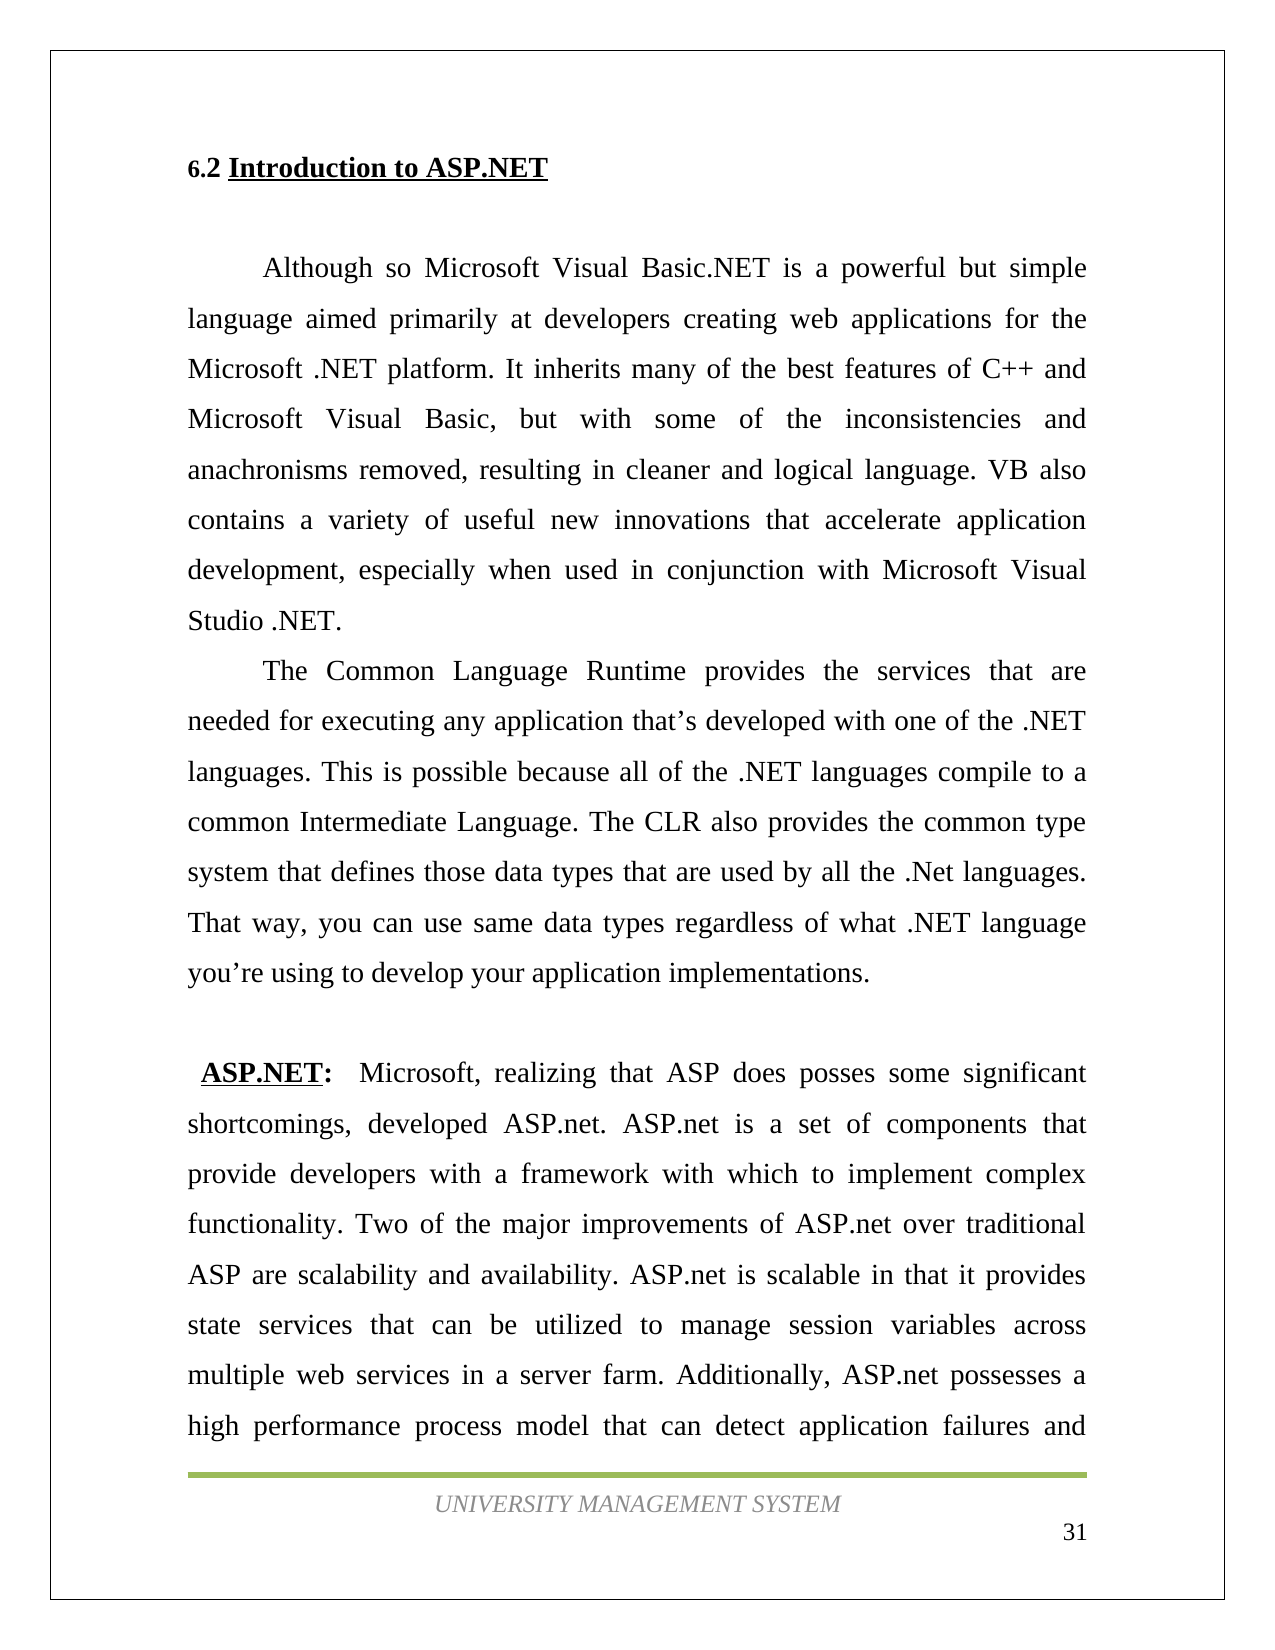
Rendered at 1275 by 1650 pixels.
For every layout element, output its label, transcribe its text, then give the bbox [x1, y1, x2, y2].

text 6.2 Introduction to ASP.NET [187, 150, 1087, 183]
text Although so Microsoft Visual Basic.NET is a powerful but simple language aimed primarily at developers creating web applications for the Microsoft .NET platform. It inherits many of the best features of C++ and Microsoft Visual Basic, but with some of the inconsistencies and anachronisms removed, resulting in cleaner and logical language. VB also contains a variety of useful new innovations that accelerate application development, especially when used in conjunction with Microsoft Visual Studio .NET. [187, 251, 1087, 636]
text The Common Language Runtime provides the services that are needed for executing any application that’s developed with one of the .NET languages. This is possible because all of the .NET languages compile to a common Intermediate Language. The CLR also provides the common type system that defines those data types that are used by all the .Net languages. That way, you can use same data types regardless of what .NET language you’re using to develop your application implementations. [187, 653, 1087, 988]
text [187, 1056, 1087, 1441]
